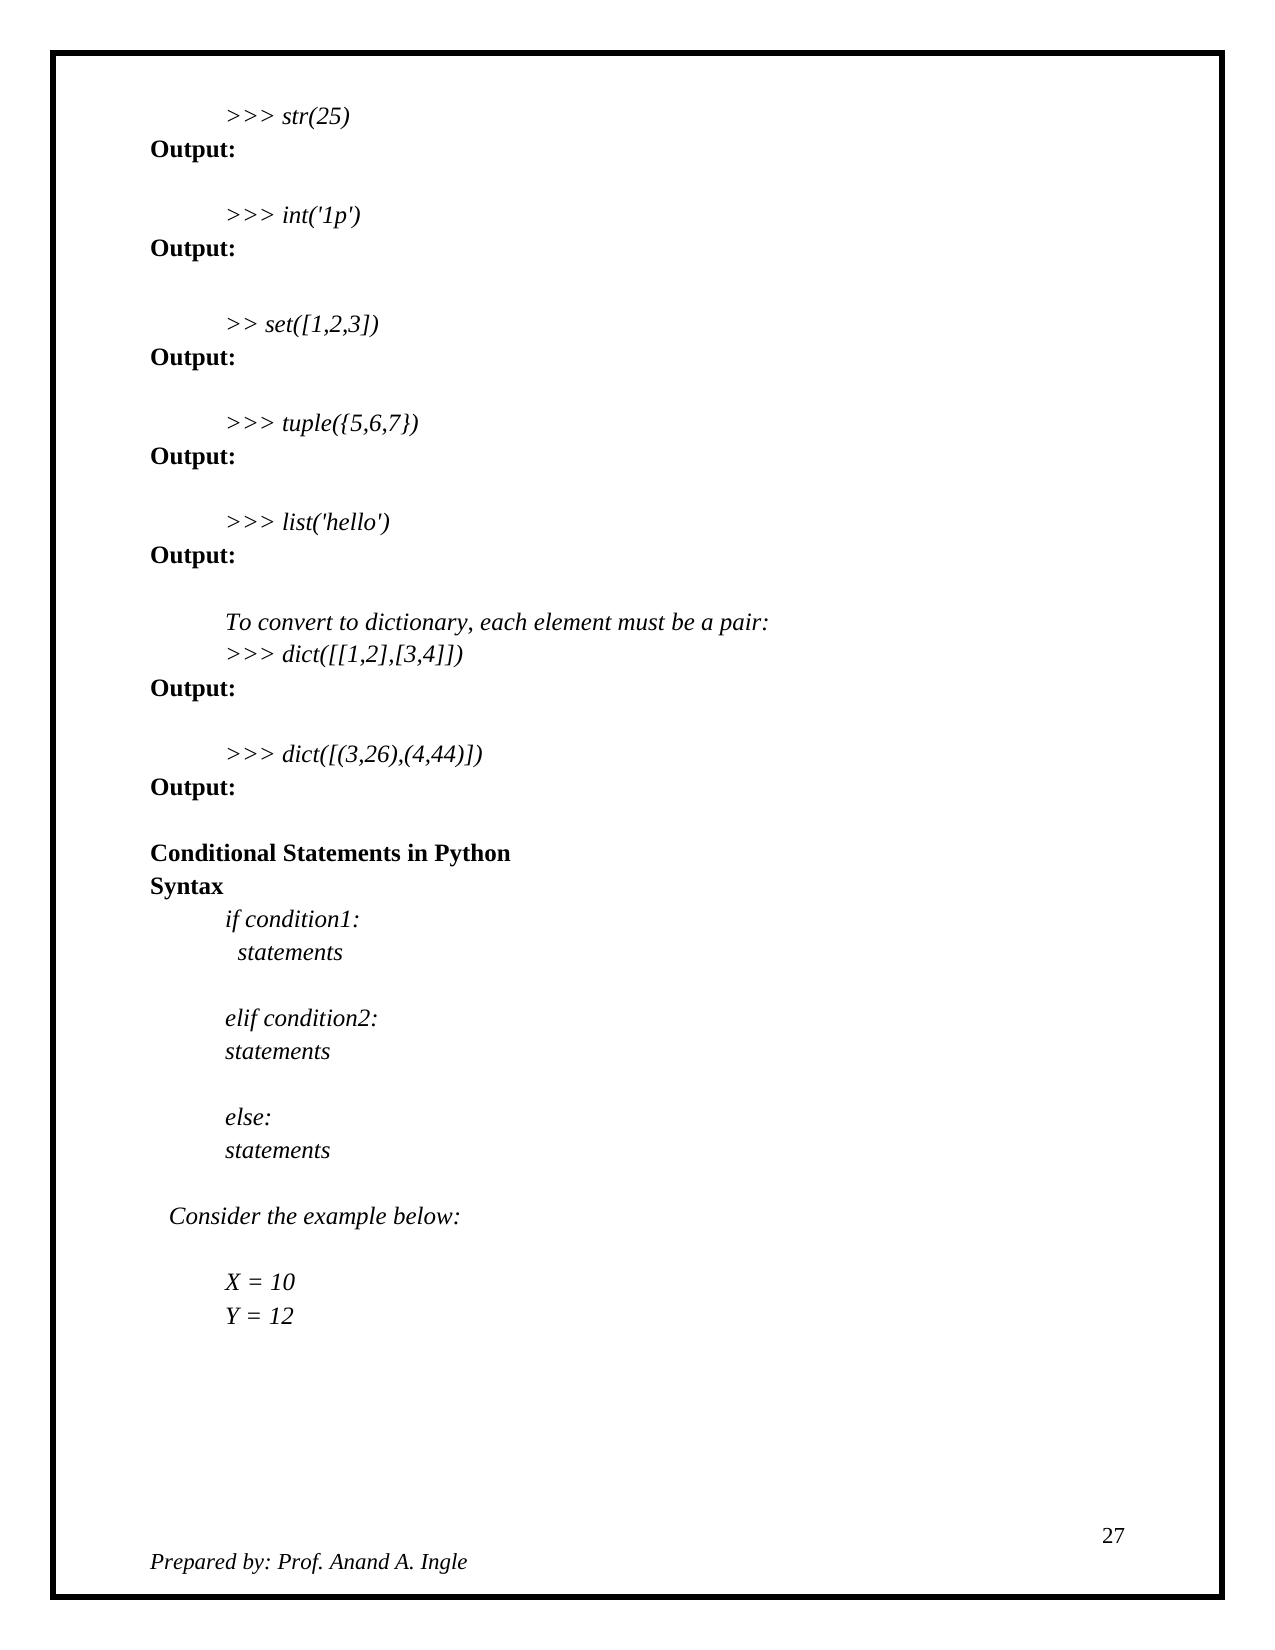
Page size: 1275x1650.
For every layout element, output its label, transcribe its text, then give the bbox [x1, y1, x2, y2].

text >>> tuple({5,6,7}) [225, 408, 1217, 437]
text Conditional Statements in Python Syntax [150, 838, 511, 900]
text >>> list('hello') [225, 507, 1217, 536]
text >>> dict([[1,2],[3,4]]) [225, 639, 1217, 668]
subtitle Output: [150, 342, 1217, 371]
text To convert to dictionary, each element must be a pair: [225, 607, 1217, 635]
subtitle Output: [150, 233, 1217, 262]
text Y = 12 [225, 1304, 1217, 1329]
text >> set([1,2,3]) [225, 309, 1217, 338]
subtitle Output: [150, 441, 1217, 470]
subtitle Output: [150, 134, 1217, 163]
text >>> int('1p') [225, 200, 1217, 229]
subtitle Output: [150, 540, 1217, 569]
subtitle Output: [150, 772, 1217, 801]
text >>> str(25) [225, 101, 1217, 130]
subtitle Output: [150, 673, 1217, 701]
text >>> dict([(3,26),(4,44)]) [225, 739, 1217, 768]
text elif condition2: statements [225, 1003, 379, 1065]
text else: statements [225, 1102, 333, 1164]
text if condition1: statements [225, 904, 362, 966]
text Consider the example below: X = 10 [169, 1172, 463, 1304]
